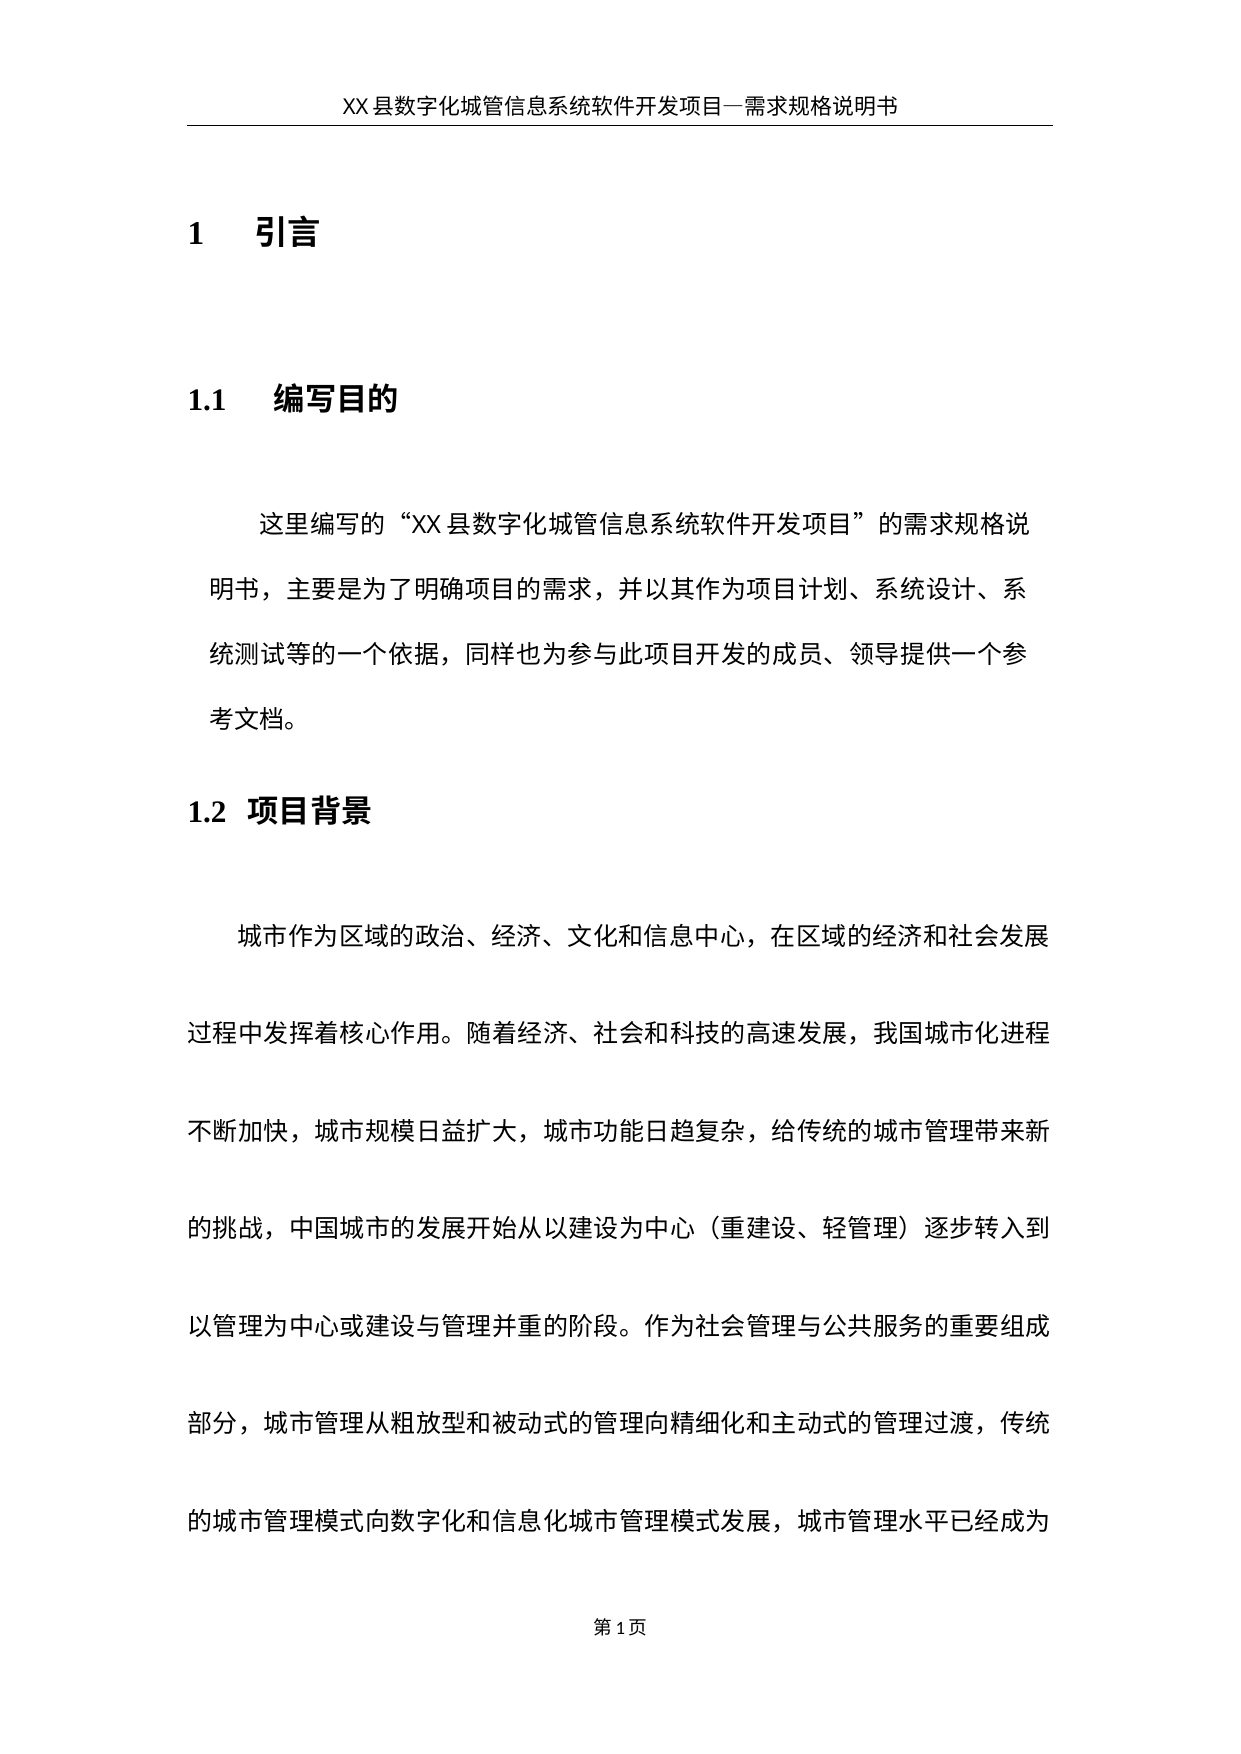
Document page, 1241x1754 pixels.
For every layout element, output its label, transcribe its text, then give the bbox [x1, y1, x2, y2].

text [187, 902, 1053, 1552]
text 这里编写的“XX县数字化城管信息系统软件开发项目”的需求规格说明书，主要是为了明确项目的需求，并以其作为项目计划、系统设计、系统测试等的一个依据，同样也为参与此项目开发的成员、领导提供一个参考文档。 [209, 490, 1031, 750]
subtitle 项目背景 [187, 777, 1053, 842]
subtitle 引言 [187, 197, 1053, 262]
subtitle 编写目的 [187, 365, 1053, 430]
